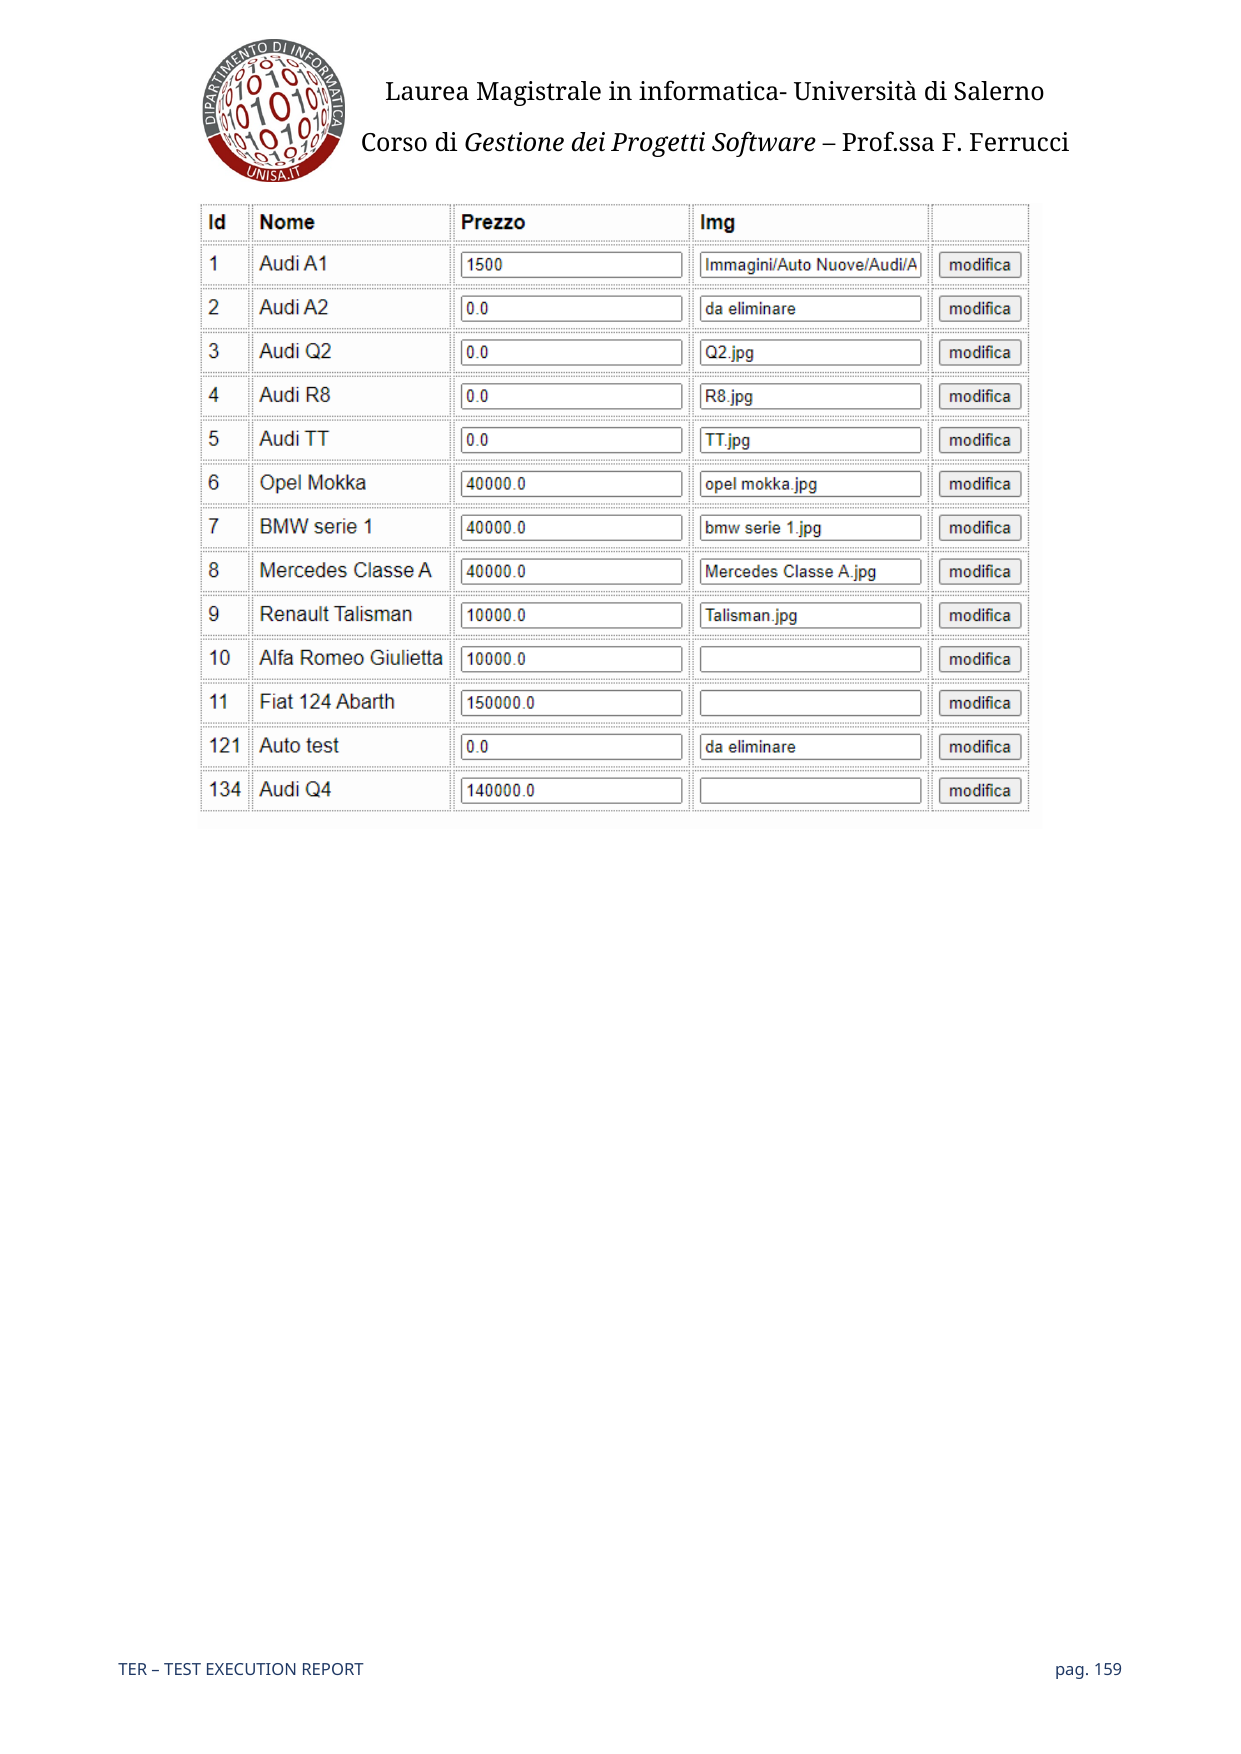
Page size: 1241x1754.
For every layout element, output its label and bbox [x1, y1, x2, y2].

picture [197, 203, 1043, 829]
picture [202, 39, 345, 182]
